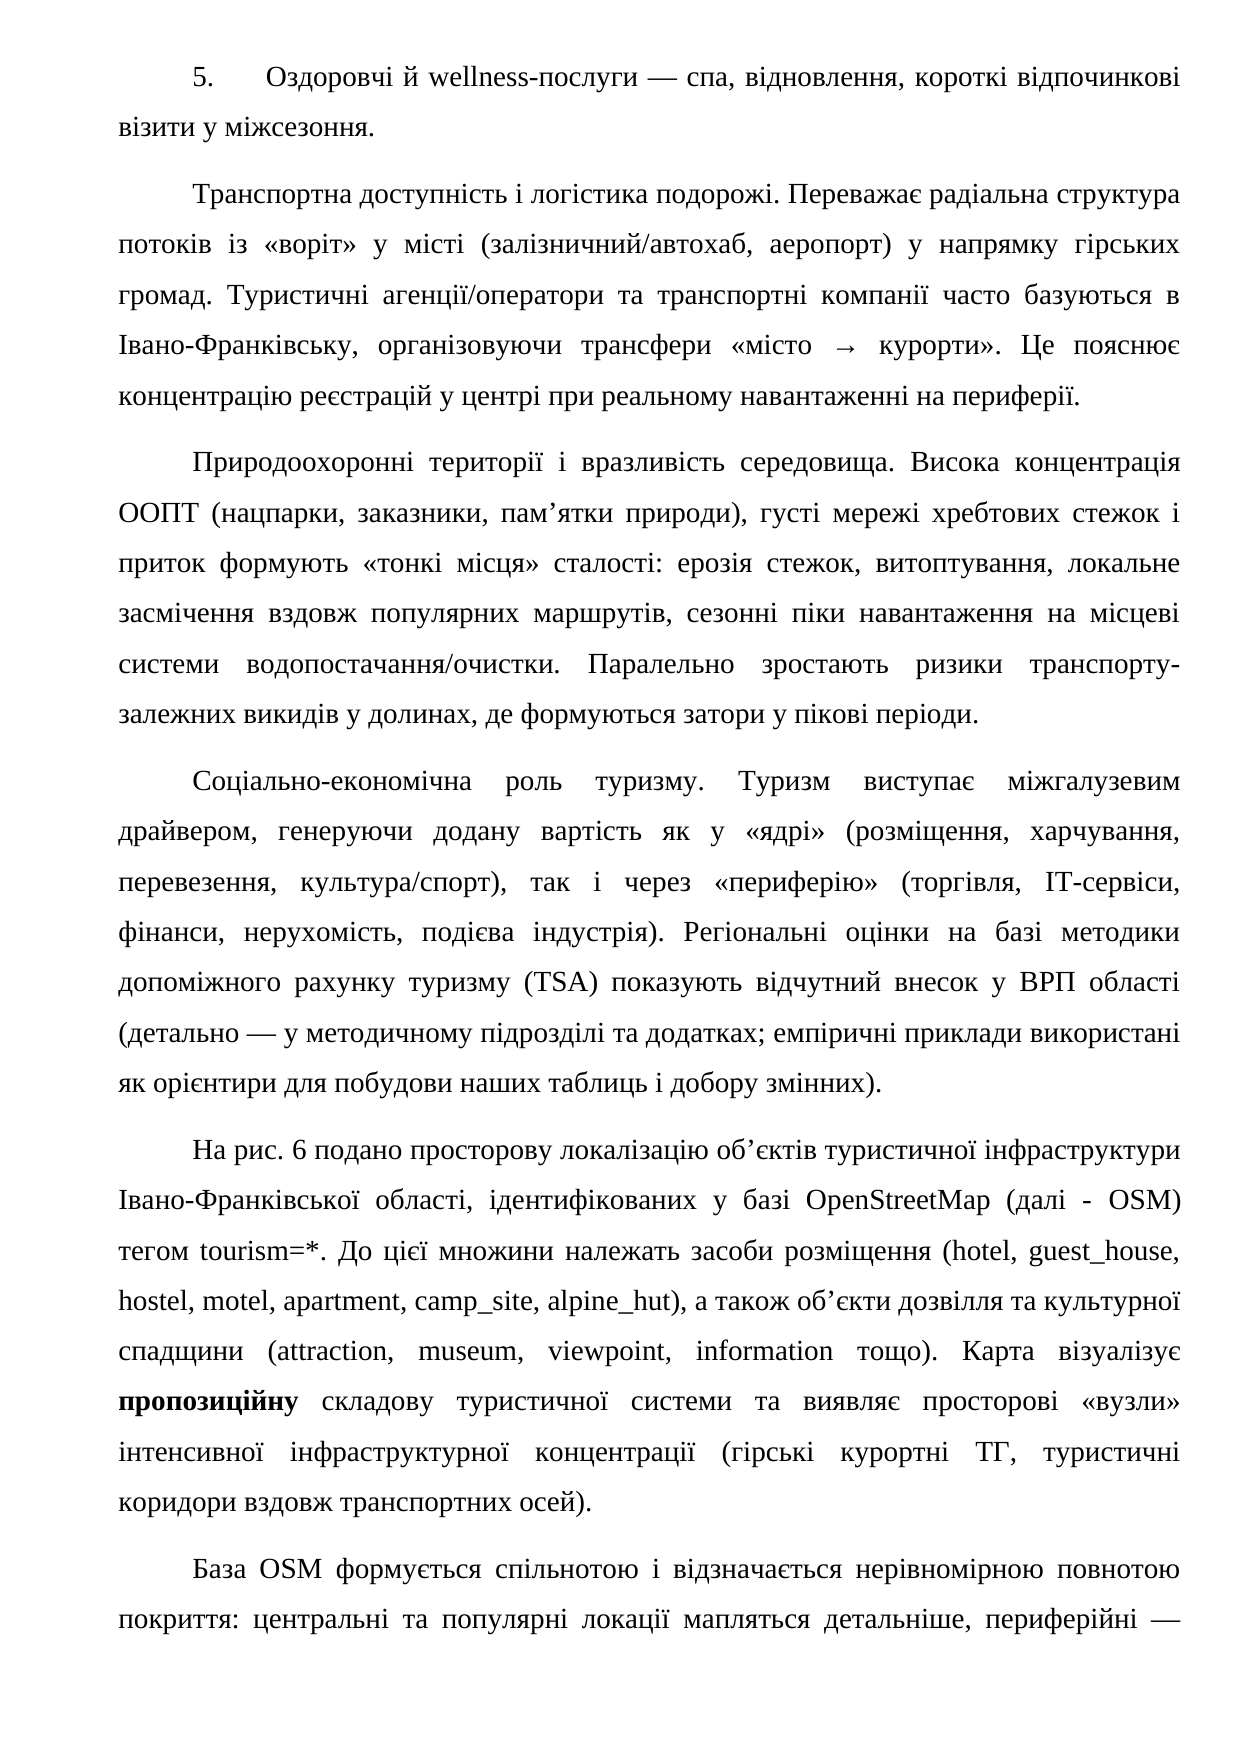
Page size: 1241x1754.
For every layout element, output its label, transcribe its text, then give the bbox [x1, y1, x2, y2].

text Транспортна доступність і логістика подорожі. Переважає радіальна структура потоків із «воріт» у місті (залізничний/автохаб, аеропорт) у напрямку гірських громад. Туристичні агенції/оператори та транспортні компанії часто базуються в Івано-Франківську, організовуючи трансфери «місто → курорти». Це пояснює концентрацію реєстрацій у центрі при реальному навантаженні на периферії. [118, 176, 1181, 411]
list Оздоровчі й wellness-послуги — спа, відновлення, короткі відпочинкові візити у міжсезоння. [118, 59, 1181, 143]
text Соціально-економічна роль туризму. Туризм виступає міжгалузевим драйвером, генеруючи додану вартість як у «ядрі» (розміщення, харчування, перевезення, культура/спорт), так і через «периферію» (торгівля, ІТ-сервіси, фінанси, нерухомість, подієва індустрія). Регіональні оцінки на базі методики допоміжного рахунку туризму (TSA) показують відчутний внесок у ВРП області (детально — у методичному підрозділі та додатках; емпіричні приклади використані як орієнтири для побудови наших таблиць і добору змінних). [118, 763, 1181, 1098]
text Природоохоронні території і вразливість середовища. Висока концентрація ООПТ (нацпарки, заказники, пам’ятки природи), густі мережі хребтових стежок і приток формують «тонкі місця» сталості: ерозія стежок, витоптування, локальне засмічення вздовж популярних маршрутів, сезонні піки навантаження на місцеві системи водопостачання/очистки. Паралельно зростають ризики транспорту-залежних викидів у долинах, де формуються затори у пікові періоди. [118, 444, 1181, 730]
text На рис. 6 подано просторову локалізацію об’єктів туристичної інфраструктури Івано-Франківської області, ідентифікованих у базі OpenStreetMap (далі - OSM) тегом tourism=*. До цієї множини належать засоби розміщення (hotel, guest_house, hostel, motel, apartment, camp_site, alpine_hut), а також об’єкти дозвілля та культурної спадщини (attraction, museum, viewpoint, information тощо). Карта візуалізує пропозиційну складову туристичної системи та виявляє просторові «вузли» інтенсивної інфраструктурної концентрації (гірські курортні ТГ, туристичні коридори вздовж транспортних осей). [118, 1132, 1181, 1518]
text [118, 1551, 1181, 1635]
